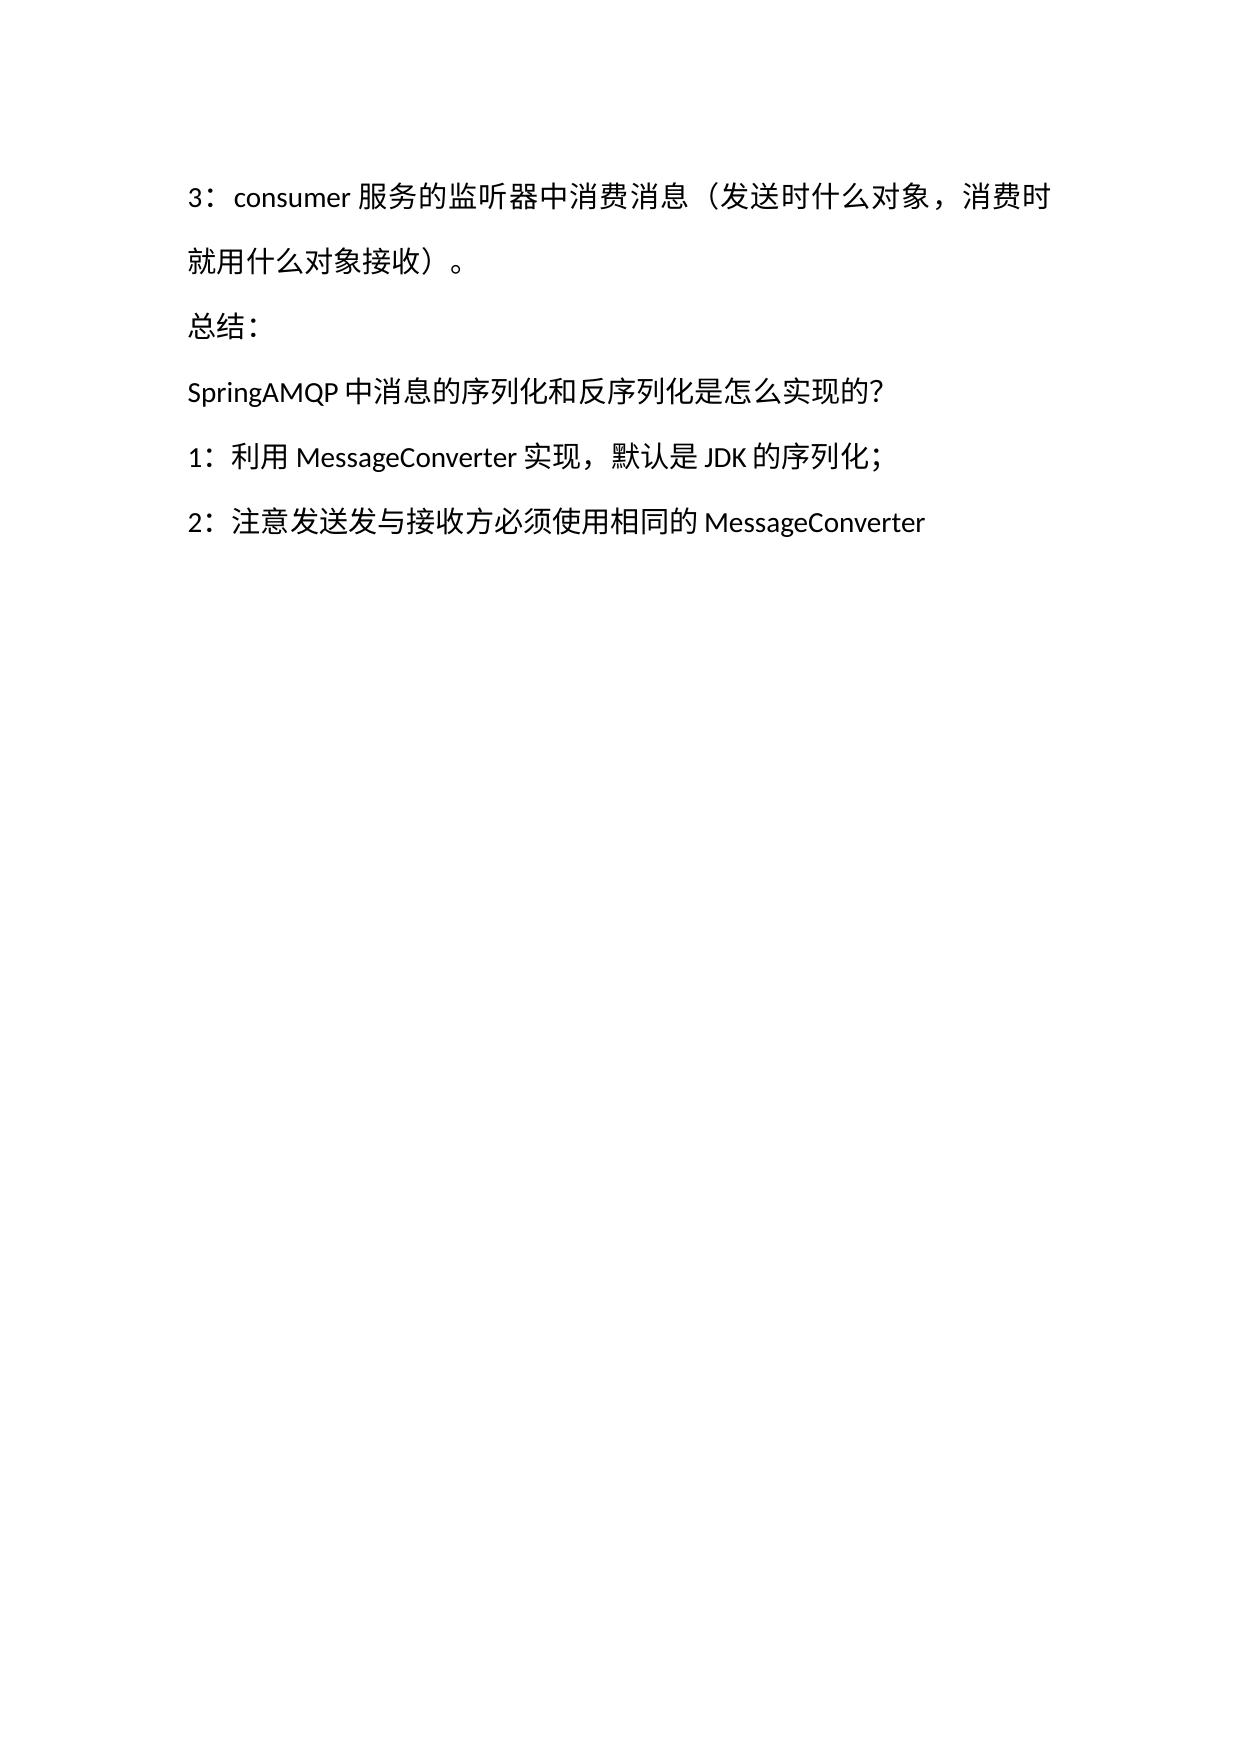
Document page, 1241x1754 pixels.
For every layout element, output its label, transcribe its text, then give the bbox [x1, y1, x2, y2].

text 1：利用MessageConverter实现，默认是JDK的序列化； [187, 422, 1053, 487]
text 总结： [187, 292, 1053, 357]
text 2：注意发送发与接收方必须使用相同的MessageConverter [187, 487, 1053, 552]
text SpringAMQP中消息的序列化和反序列化是怎么实现的？ [187, 357, 1053, 422]
text 3：consumer服务的监听器中消费消息（发送时什么对象，消费时就用什么对象接收）。 [187, 162, 1053, 292]
